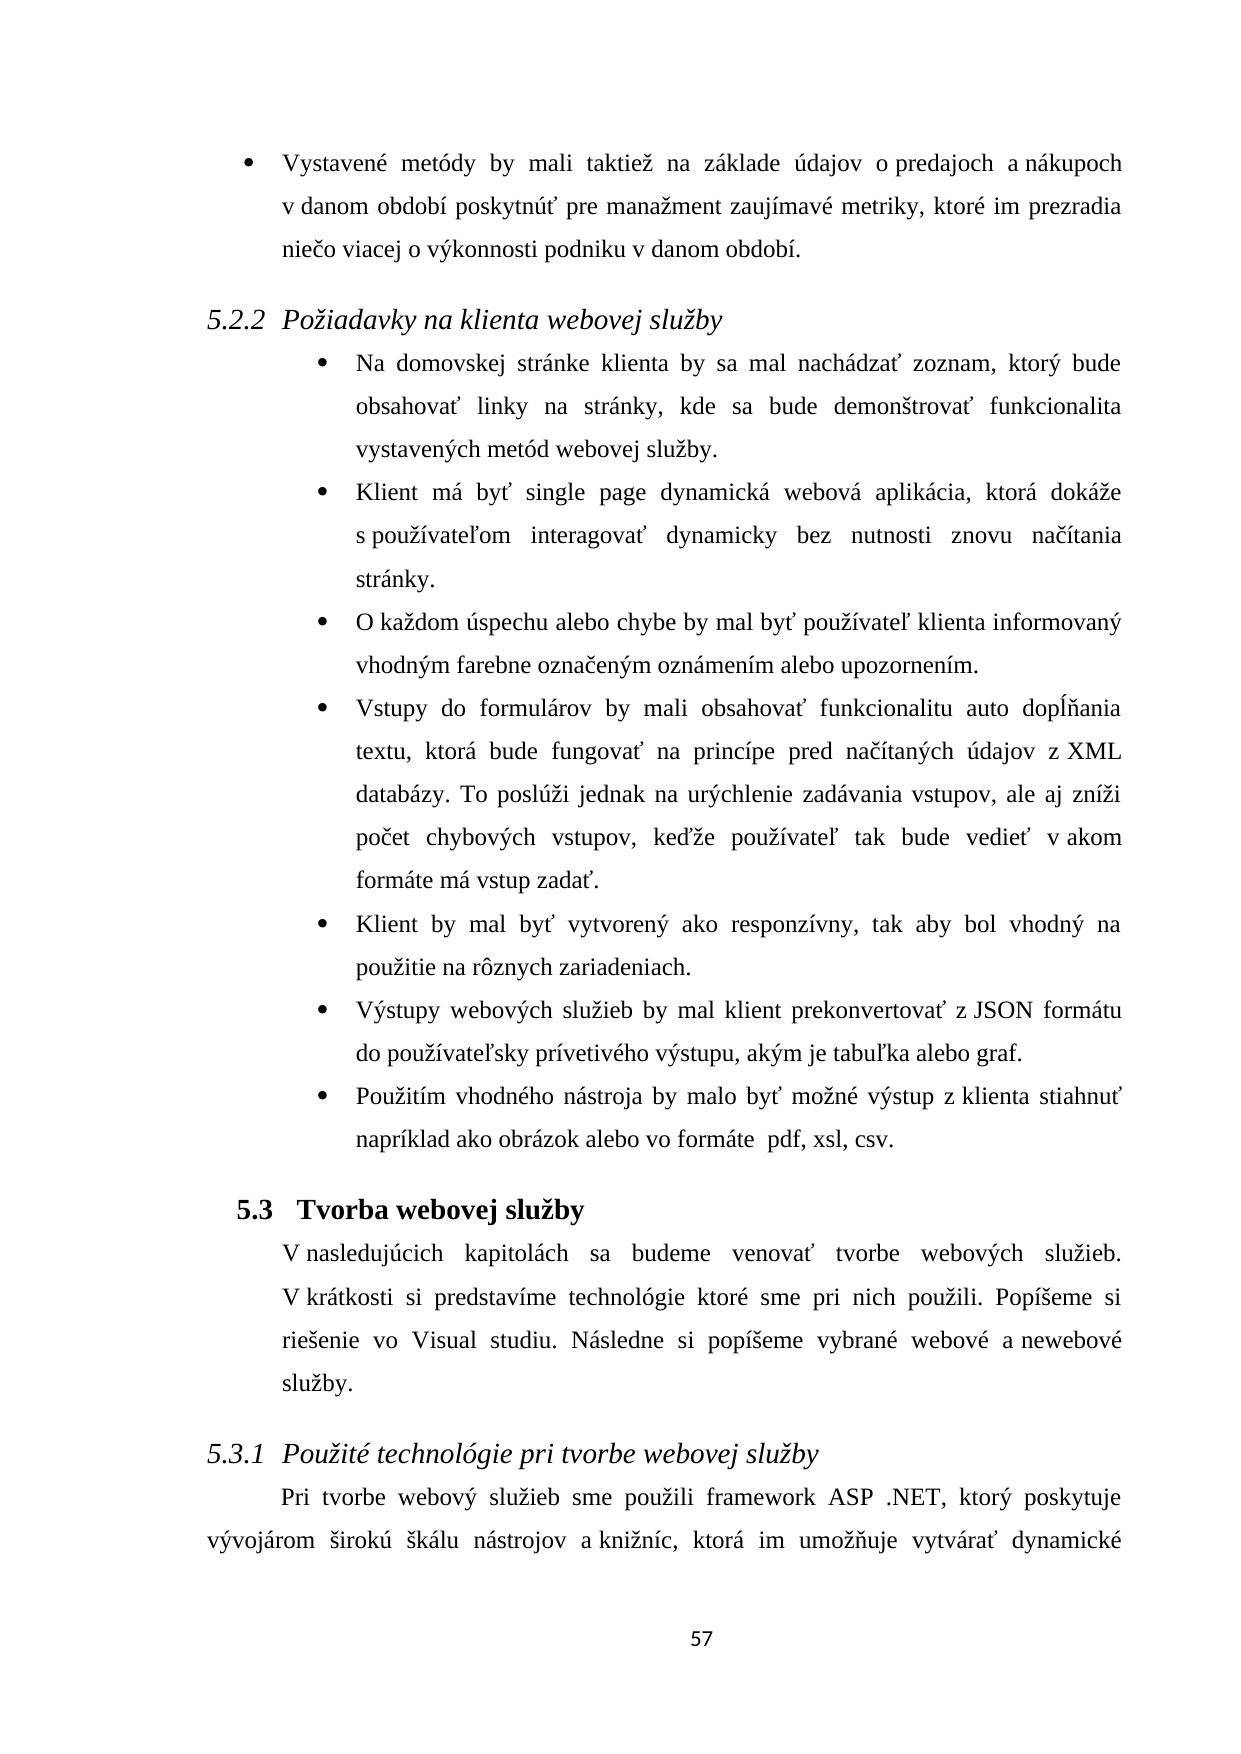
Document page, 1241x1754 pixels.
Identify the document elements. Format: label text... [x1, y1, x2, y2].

list O každom úspechu alebo chybe by mal byť používateľ klienta informovaný vhodným farebne označeným oznámením alebo upozornením. [318, 607, 1122, 679]
subtitle Požiadavky na klienta webovej služby [207, 302, 1122, 336]
list Použitím vhodného nástroja by malo byť možné výstup z klienta stiahnuť napríklad ako obrázok alebo vo formáte pdf, xsl, csv. [318, 1081, 1122, 1153]
list Klient by mal byť vytvorený ako responzívny, tak aby bol vhodný na použitie na rôznych zariadeniach. [318, 909, 1122, 981]
list Klient má byť single page dynamická webová aplikácia, ktorá dokáže s používateľom interagovať dynamicky bez nutnosti znovu načítania stránky. [318, 477, 1122, 592]
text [207, 1482, 1122, 1554]
subtitle Použité technológie pri tvorbe webovej služby [207, 1436, 1122, 1469]
subtitle Tvorba webovej služby [236, 1192, 1122, 1226]
list Výstupy webových služieb by mal klient prekonvertovať z JSON formátu do používateľsky prívetivého výstupu, akým je tabuľka alebo graf. [318, 995, 1122, 1067]
list V nasledujúcich kapitolách sa budeme venovať tvorbe webových služieb. V krátkosti si predstavíme technológie ktoré sme pri nich použili. Popíšeme si riešenie vo Visual studiu. Následne si popíšeme vybrané webové a newebové služby. [282, 1238, 1122, 1397]
list Vstupy do formulárov by mali obsahovať funkcionalitu auto dopĺňania textu, ktorá bude fungovať na princípe pred načítaných údajov z XML databázy. To poslúži jednak na urýchlenie zadávania vstupov, ale aj zníži počet chybových vstupov, keďže používateľ tak bude vedieť v akom formáte má vstup zadať. [318, 693, 1122, 894]
list Vystavené metódy by mali taktiež na základe údajov o predajoch a nákupoch v danom období poskytnúť pre manažment zaujímavé metriky, ktoré im prezradia niečo viacej o výkonnosti podniku v danom období. [244, 148, 1122, 263]
list Na domovskej stránke klienta by sa mal nachádzať zoznam, ktorý bude obsahovať linky na stránky, kde sa bude demonštrovať funkcionalita vystavených metód webovej služby. [318, 348, 1122, 463]
